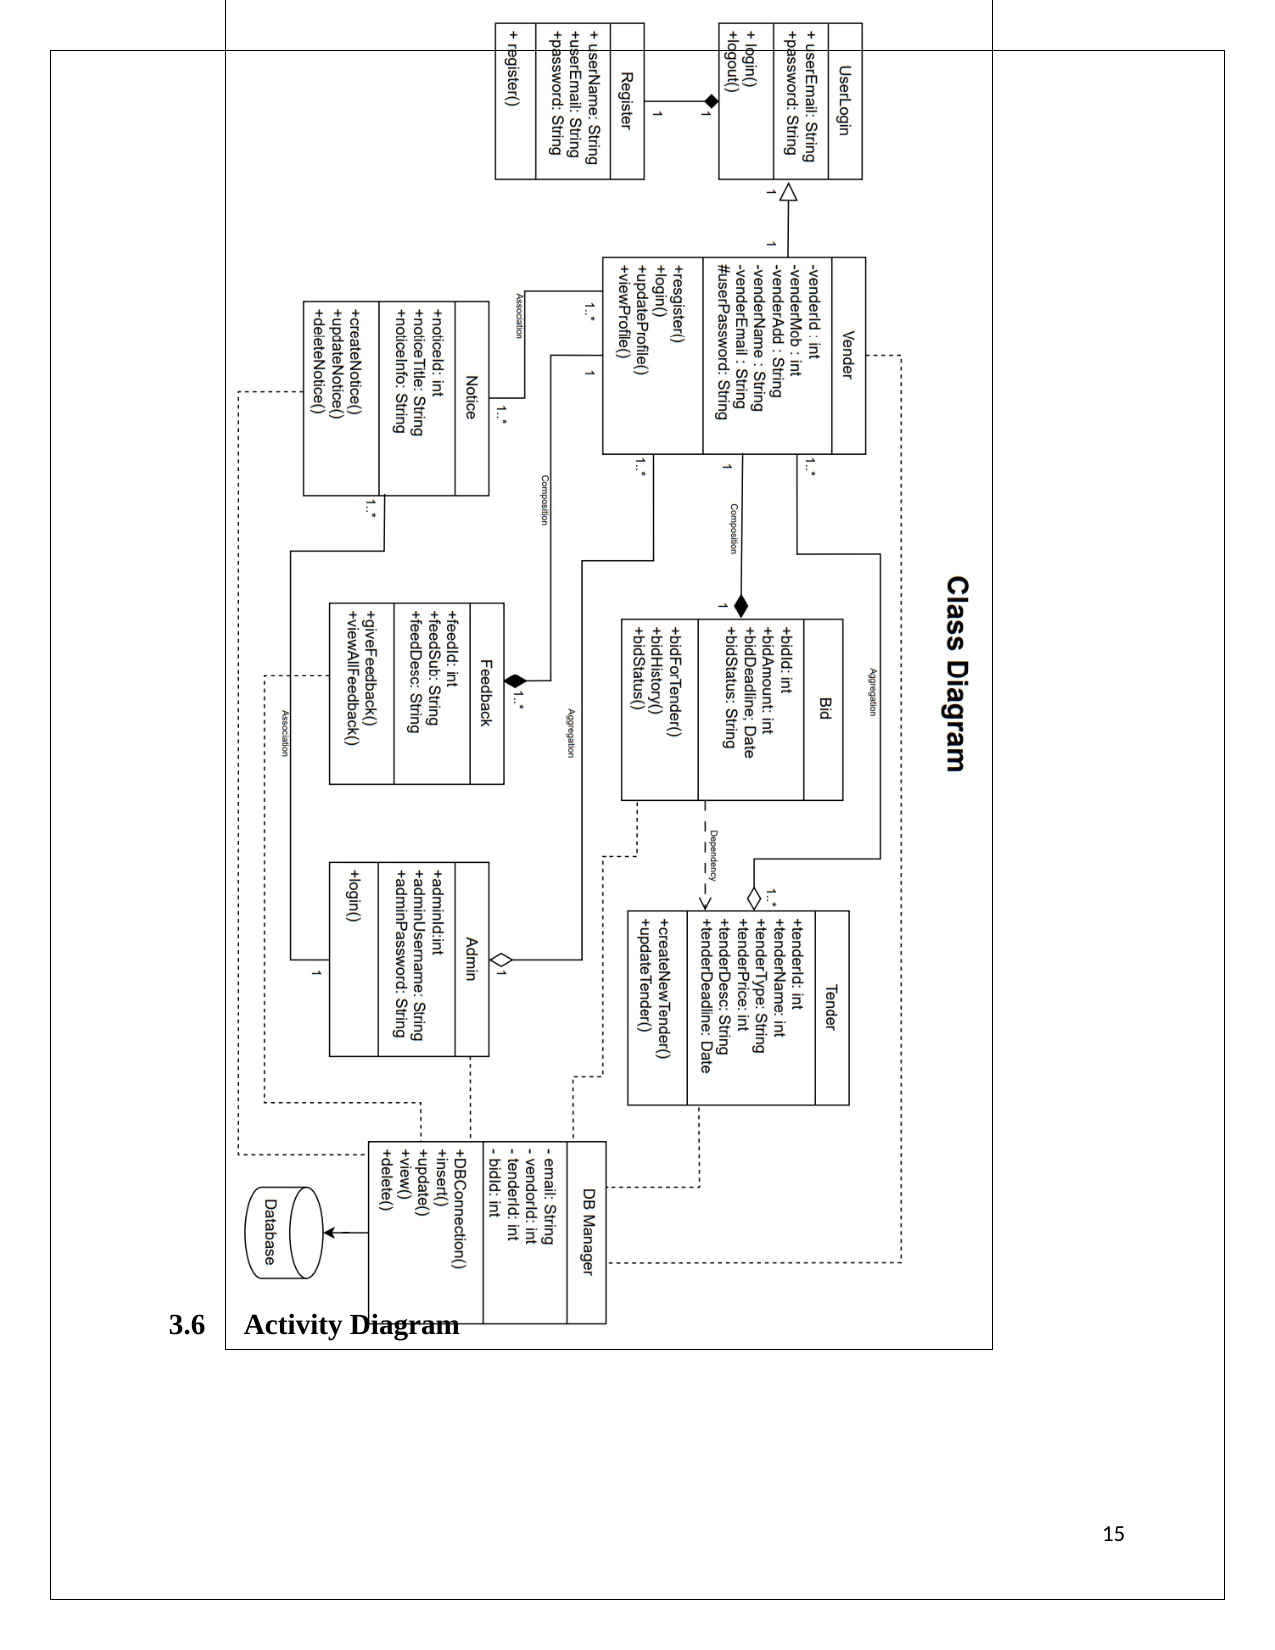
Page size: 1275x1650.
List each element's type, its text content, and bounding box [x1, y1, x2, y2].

picture [226, 1, 992, 50]
picture [226, 1341, 992, 1349]
list Activity Diagram [169, 1307, 1125, 1341]
picture [226, 51, 992, 1307]
